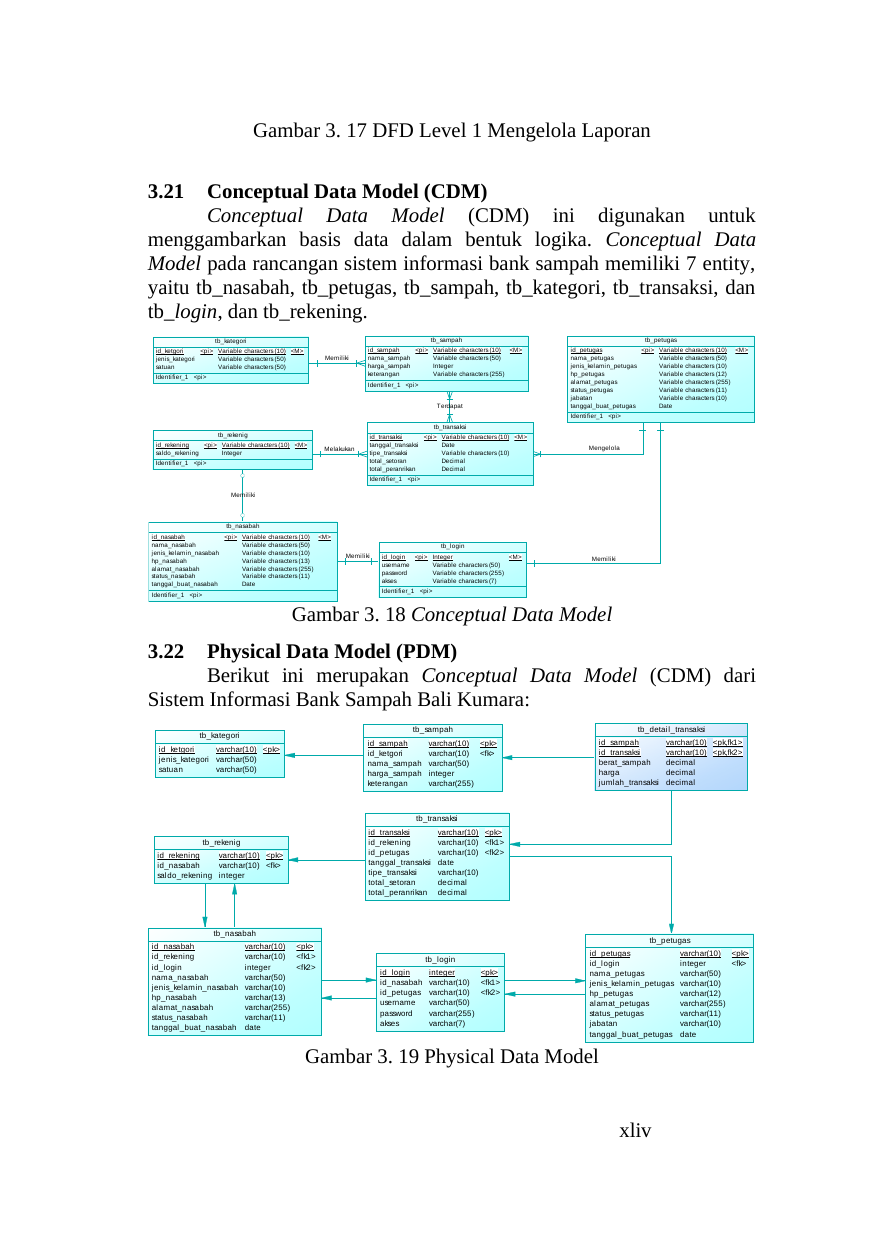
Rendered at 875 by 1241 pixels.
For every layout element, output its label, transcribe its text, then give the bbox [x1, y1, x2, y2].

text Physical Data Model (PDM) [148, 639, 756, 663]
list Conceptual Data Model (CDM) ini digunakan untuk menggambarkan basis data dalam bentuk logika. Conceptual Data Model pada rancangan sistem informasi bank sampah memiliki 7 entity, yaitu tb_nasabah, tb_petugas, tb_sampah, tb_kategori, tb_transaksi, dan tb_login, dan tb_rekening. [148, 203, 756, 323]
text Berikut ini merupakan Conceptual Data Model (CDM) dari Sistem Informasi Bank Sampah Bali Kumara: [148, 663, 756, 711]
text Conceptual Data Model (CDM) [148, 179, 756, 203]
